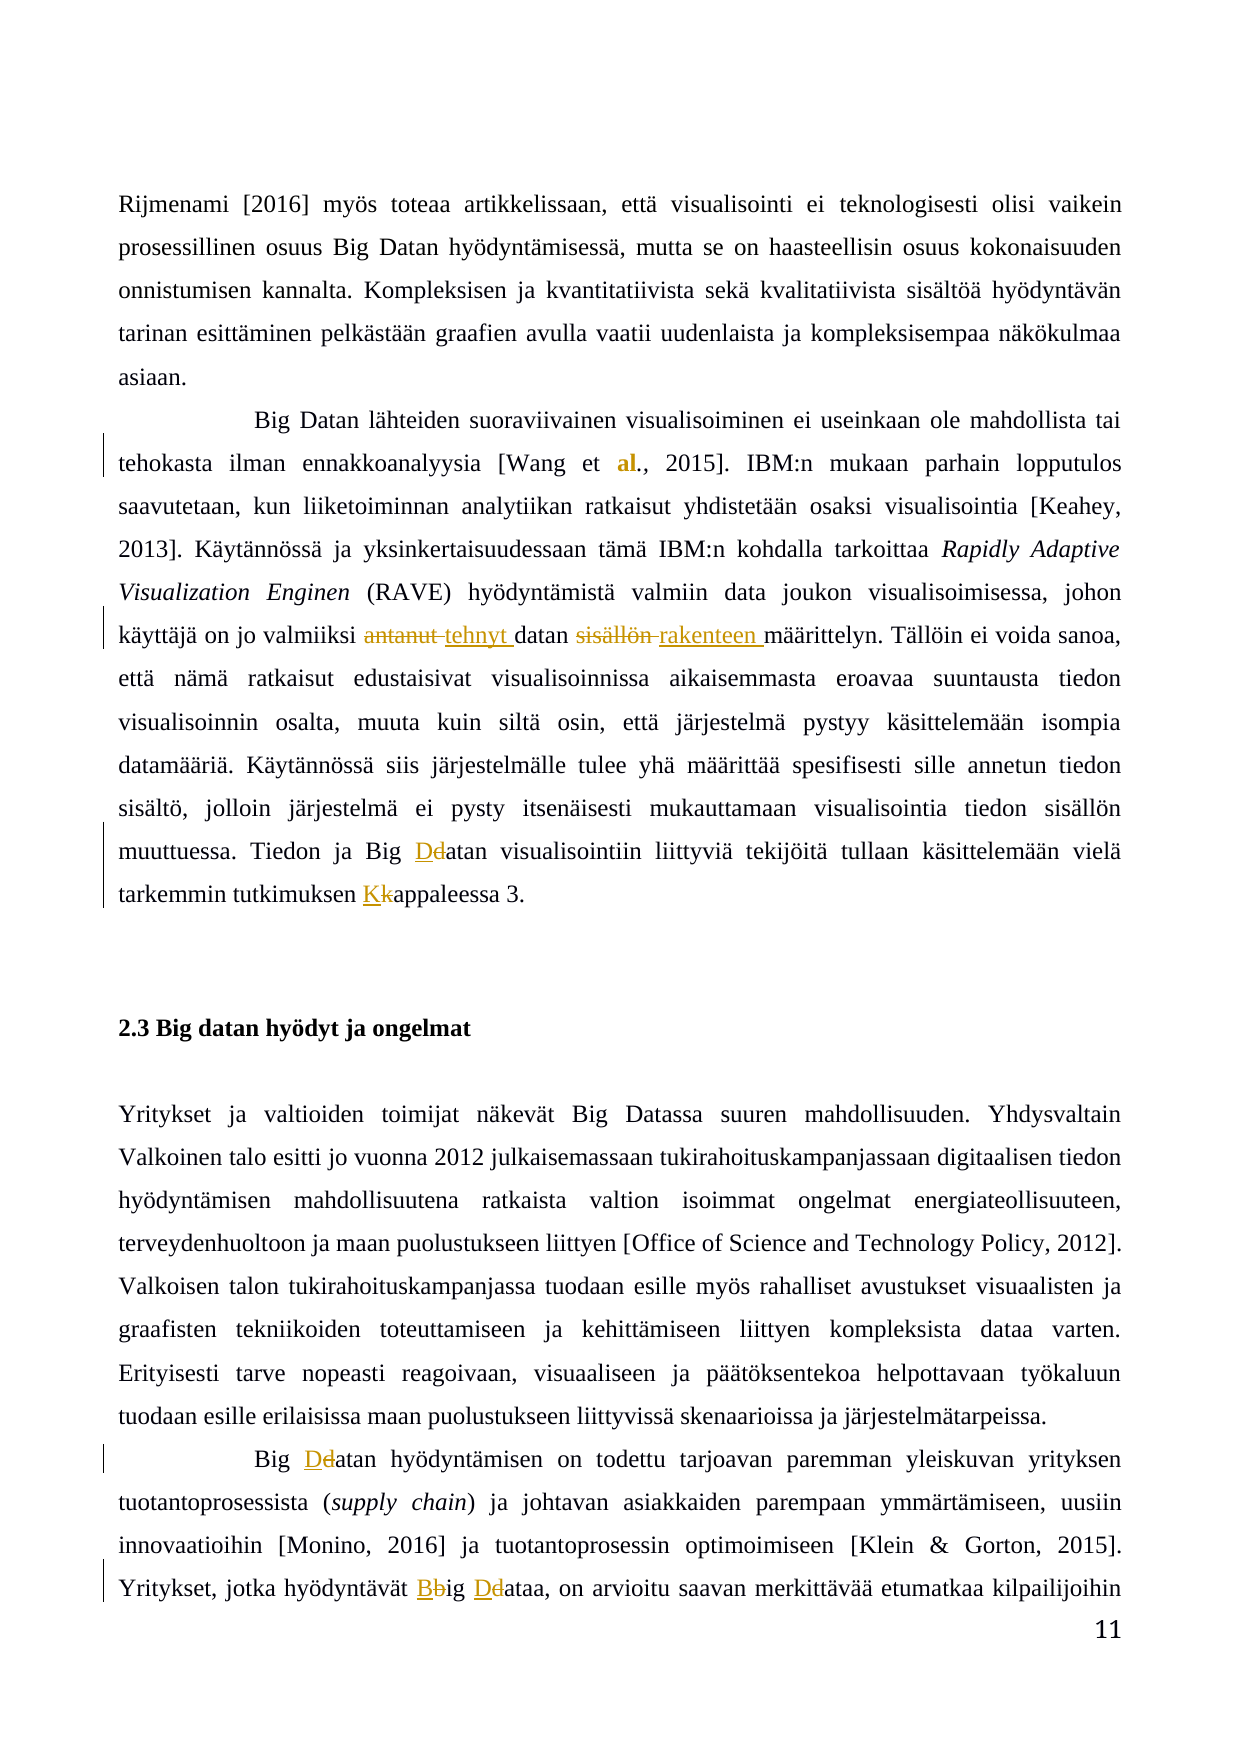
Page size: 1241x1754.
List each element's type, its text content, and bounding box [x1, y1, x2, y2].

text Rijmenami [2016] myös toteaa artikkelissaan, että visualisointi ei teknologisesti olisi vaikein prosessillinen osuus Big Datan hyödyntämisessä, mutta se on haasteellisin osuus kokonaisuuden onnistumisen kannalta. Kompleksisen ja kvantitatiivista sekä kvalitatiivista sisältöä hyödyntävän tarinan esittäminen pelkästään graafien avulla vaatii uudenlaista ja kompleksisempaa näkökulmaa asiaan. [118, 189, 1122, 390]
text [118, 1444, 1122, 1602]
text Yritykset ja valtioiden toimijat näkevät Big Datassa suuren mahdollisuuden. Yhdysvaltain Valkoinen talo esitti jo vuonna 2012 julkaisemassaan tukirahoituskampanjassaan digitaalisen tiedon hyödyntämisen mahdollisuutena ratkaista valtion isoimmat ongelmat energiateollisuuteen, terveydenhuoltoon ja maan puolustukseen liittyen [Office of Science and Technology Policy, 2012]. Valkoisen talon tukirahoituskampanjassa tuodaan esille myös rahalliset avustukset visuaalisten ja graafisten tekniikoiden toteuttamiseen ja kehittämiseen liittyen kompleksista dataa varten. Erityisesti tarve nopeasti reagoivaan, visuaaliseen ja päätöksentekoa helpottavaan työkaluun tuodaan esille erilaisissa maan puolustukseen liittyvissä skenaarioissa ja järjestelmätarpeissa. [118, 1099, 1122, 1429]
text 2.3 Big datan hyödyt ja ongelmat [118, 1013, 1122, 1041]
text Big Datan lähteiden suoraviivainen visualisoiminen ei useinkaan ole mahdollista tai tehokasta ilman ennakkoanalyysia [Wang et al., 2015]. IBM:n mukaan parhain lopputulos saavutetaan, kun liiketoiminnan analytiikan ratkaisut yhdistetään osaksi visualisointia [Keahey, 2013]. Käytännössä ja yksinkertaisuudessaan tämä IBM:n kohdalla tarkoittaa Rapidly Adaptive Visualization Enginen (RAVE) hyödyntämistä valmiin data joukon visualisoimisessa, johon käyttäjä on jo valmiiksi datan määrittelyn. Tällöin ei voida sanoa, että nämä ratkaisut edustaisivat visualisoinnissa aikaisemmasta eroavaa suuntausta tiedon visualisoinnin osalta, muuta kuin siltä osin, että järjestelmä pystyy käsittelemään isompia datamääriä. Käytännössä siis järjestelmälle tulee yhä määrittää spesifisesti sille annetun tiedon sisältö, jolloin järjestelmä ei pysty itsenäisesti mukauttamaan visualisointia tiedon sisällön muuttuessa. Tiedon ja Big atan visualisointiin liittyviä tekijöitä tullaan käsittelemään vielä tarkemmin tutkimuksen appaleessa 3. [118, 405, 1122, 908]
